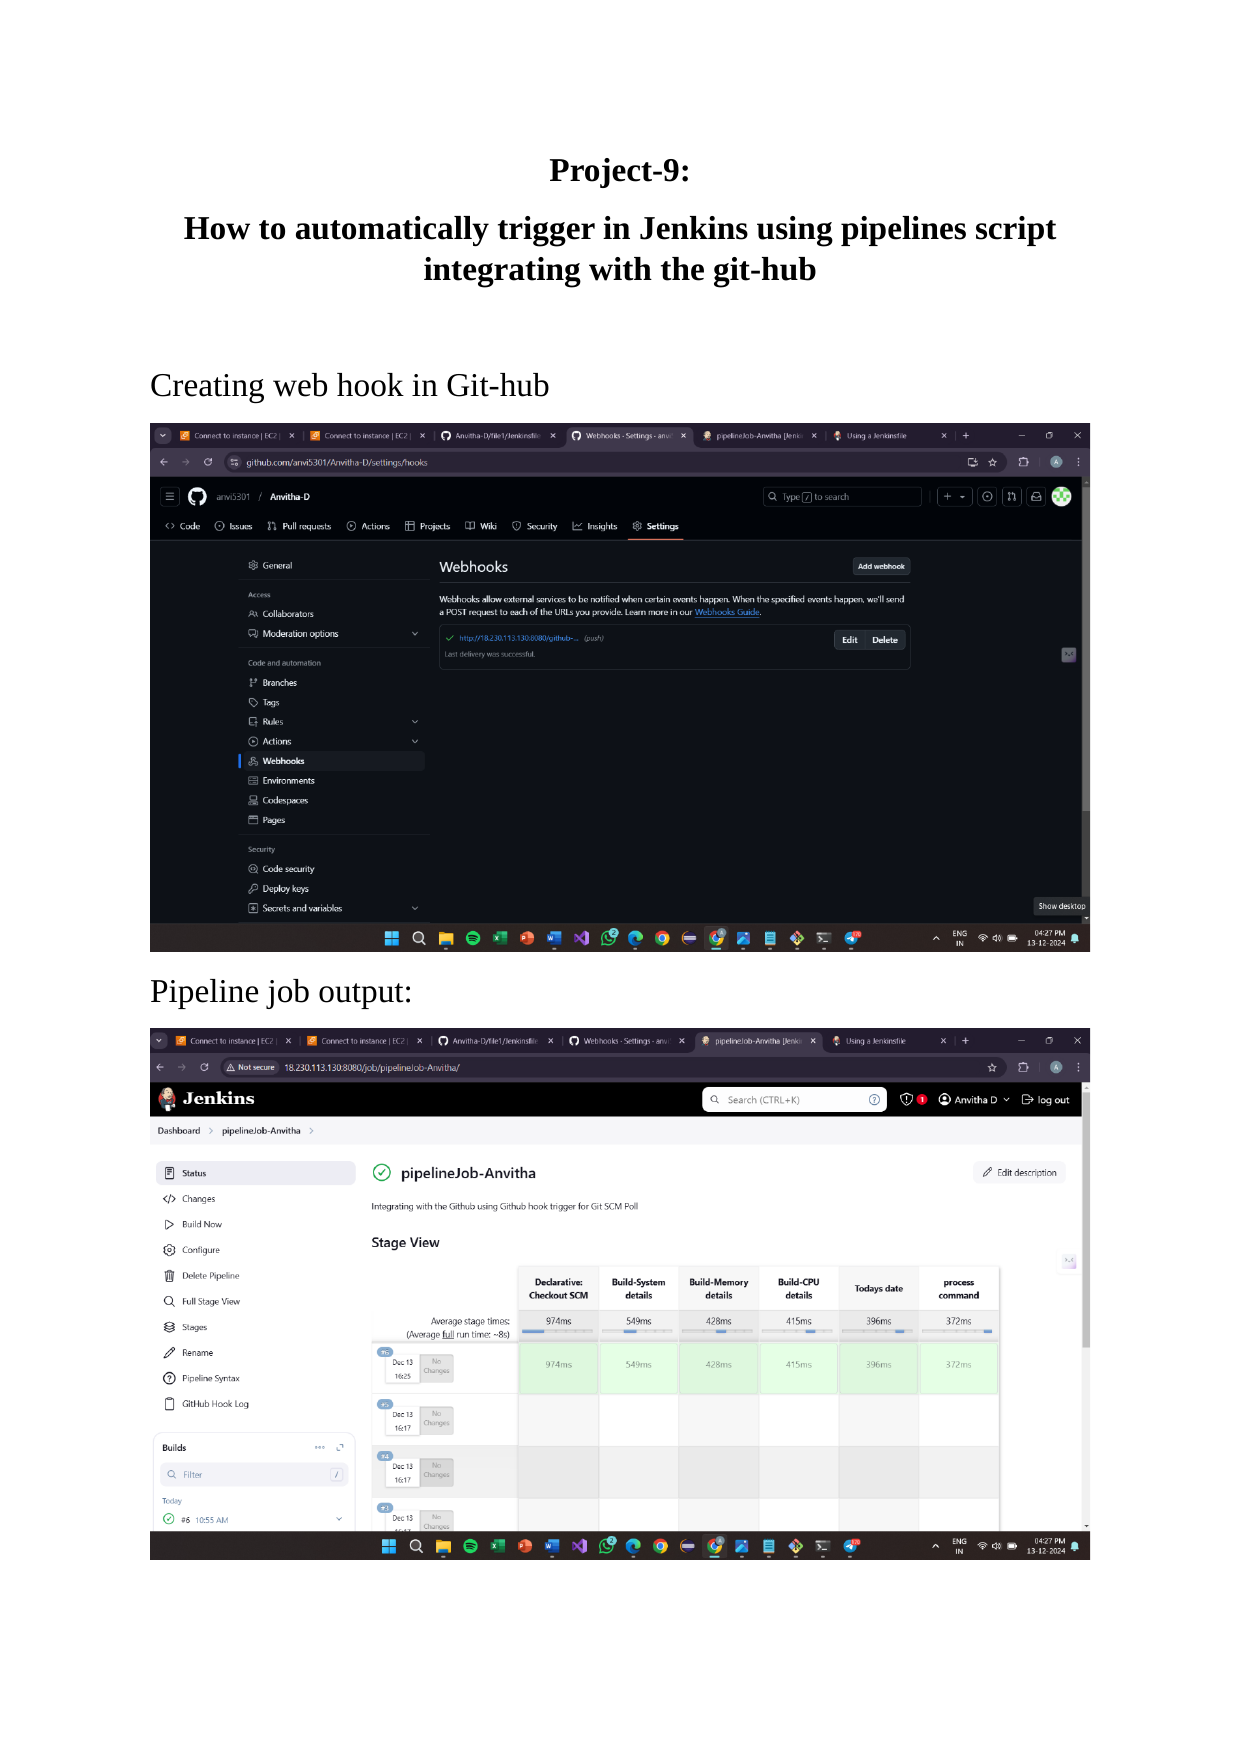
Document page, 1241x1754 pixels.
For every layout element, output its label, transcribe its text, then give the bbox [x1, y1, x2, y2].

picture [150, 423, 1091, 952]
picture [150, 1028, 1091, 1560]
text Project-9: [150, 150, 1090, 188]
text How to automatically trigger in Jenkins using pipelines script integrating with the git-hub [150, 208, 1090, 288]
text Creating web hook in Git-hub [150, 365, 1090, 404]
text Pipeline job output: [150, 971, 1090, 1009]
